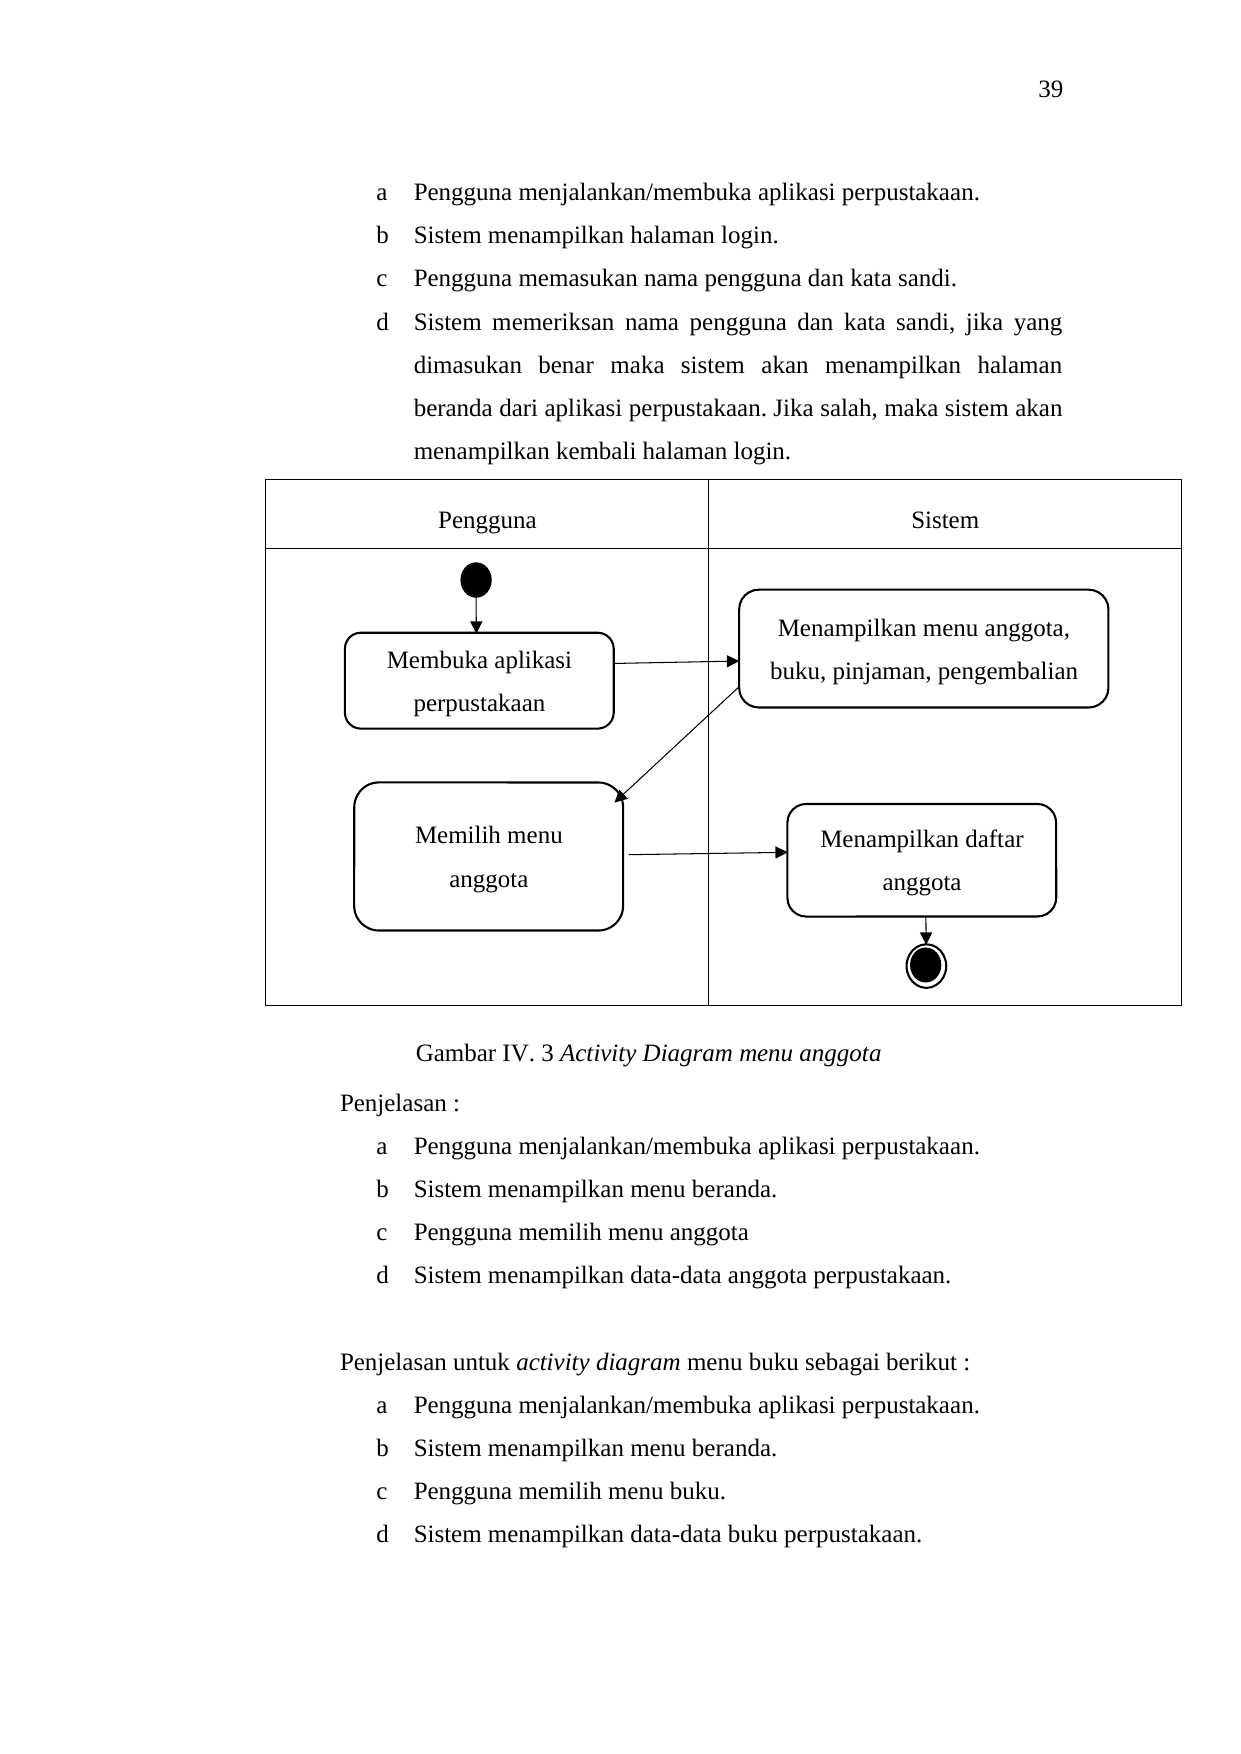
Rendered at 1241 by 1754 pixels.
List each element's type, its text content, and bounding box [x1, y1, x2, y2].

table_header Pengguna [266, 480, 708, 548]
table_header Sistem [709, 480, 1181, 548]
list Pengguna memasukan nama pengguna dan kata sandi. [376, 263, 1063, 292]
list Sistem memeriksan nama pengguna dan kata sandi, jika yang dimasukan benar maka sistem akan menampilkan halaman beranda dari aplikasi perpustakaan. Jika salah, maka sistem akan menampilkan kembali halaman login. [376, 307, 1063, 465]
list Sistem menampilkan data-data anggota perpustakaan. [376, 1261, 1063, 1289]
table_cell [266, 549, 708, 1005]
list Pengguna menjalankan/membuka aplikasi perpustakaan. [376, 1131, 1063, 1160]
list Pengguna memilih menu anggota [376, 1217, 1063, 1246]
list Pengguna menjalankan/membuka aplikasi perpustakaan. [376, 177, 1063, 206]
list Pengguna menjalankan/membuka aplikasi perpustakaan. [376, 1390, 1063, 1419]
table_cell [709, 549, 1181, 1005]
text Penjelasan : [340, 1088, 1063, 1117]
list Sistem menampilkan data-data buku perpustakaan. [376, 1519, 1063, 1548]
list Sistem menampilkan menu beranda. [376, 1174, 1063, 1203]
text Gambar IV. 3 Activity Diagram menu anggota [236, 1038, 1063, 1067]
list Sistem menampilkan halaman login. [376, 220, 1063, 249]
text Penjelasan untuk activity diagram menu buku sebagai berikut : [340, 1347, 1063, 1376]
list Pengguna memilih menu buku. [376, 1476, 1063, 1505]
list Sistem menampilkan menu beranda. [376, 1433, 1063, 1462]
